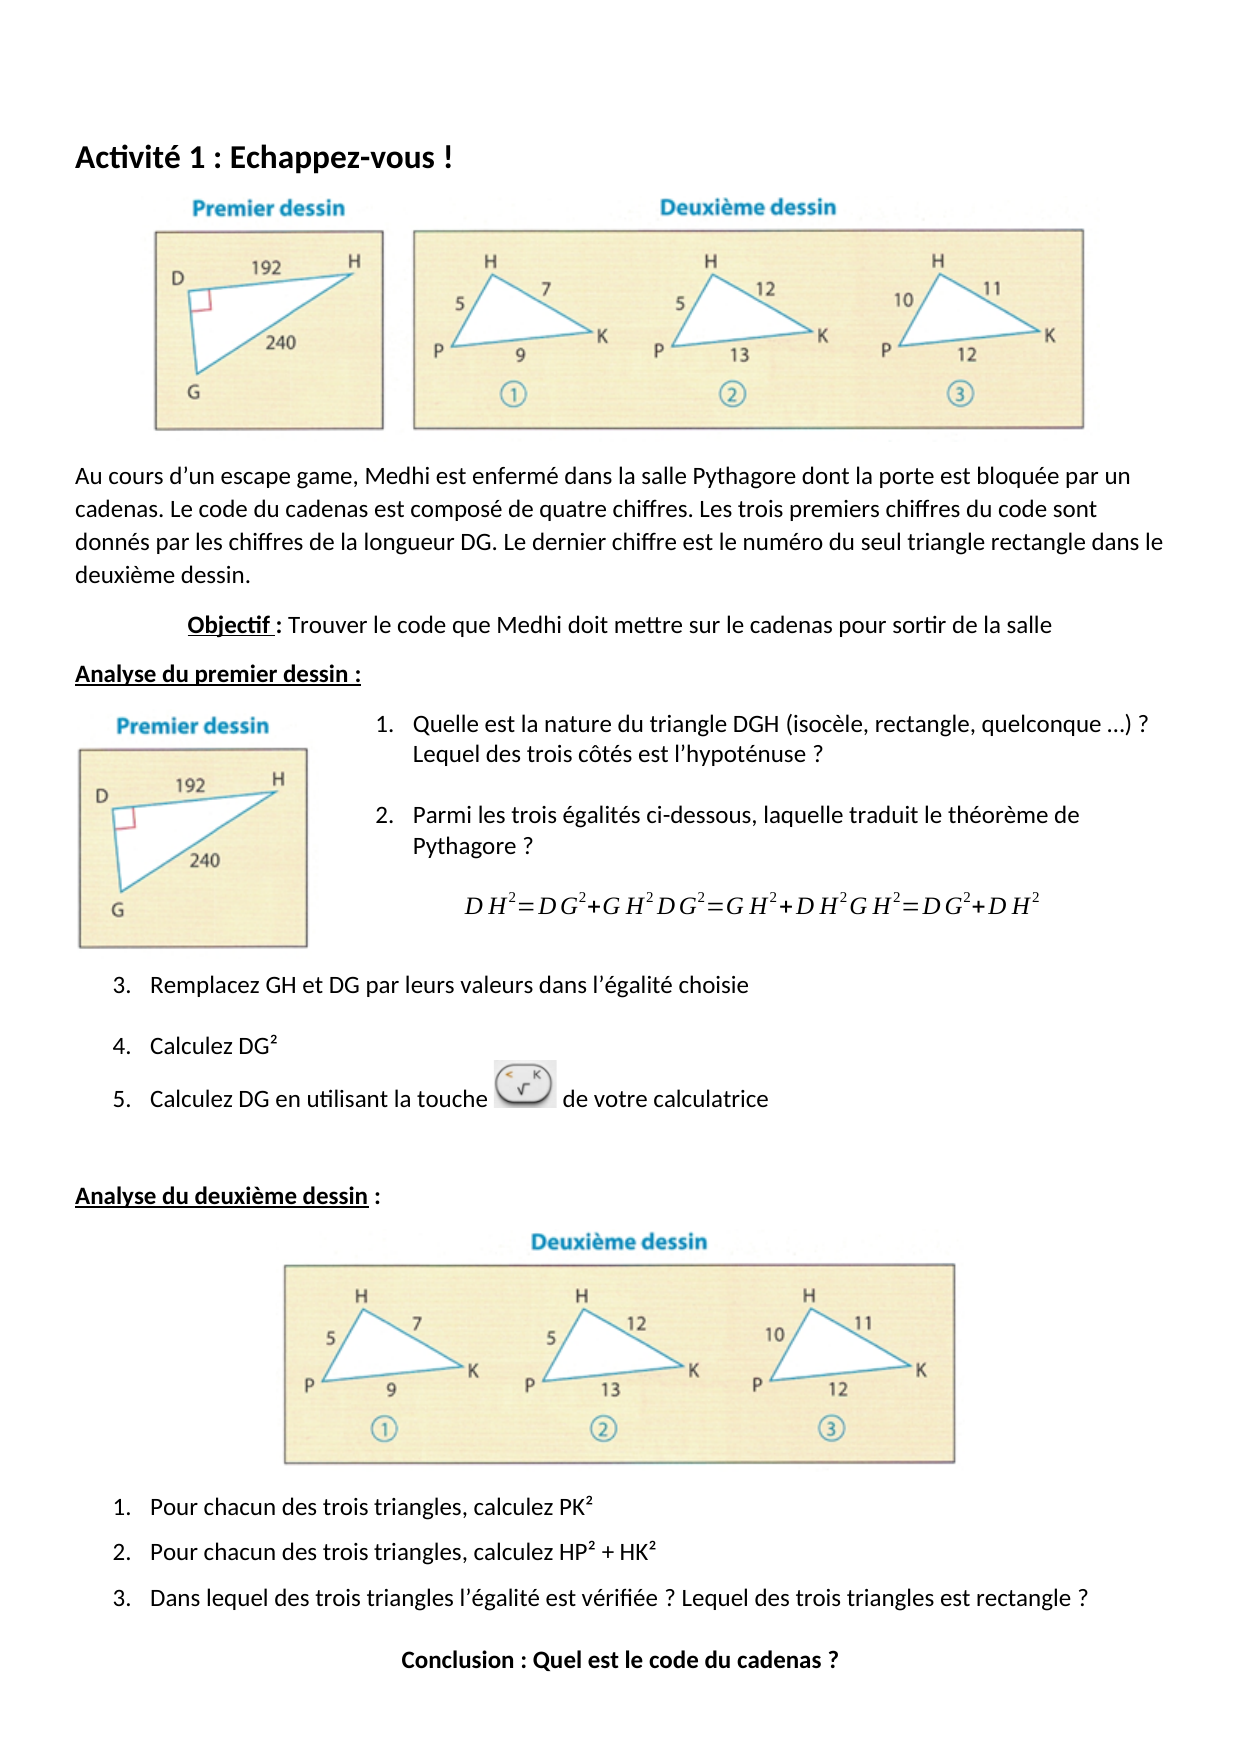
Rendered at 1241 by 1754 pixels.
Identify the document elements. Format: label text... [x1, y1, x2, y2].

text Conclusion : Quel est le code du cadenas ? [75, 1644, 1165, 1675]
text Analyse du premier dessin : [75, 658, 1165, 689]
picture [493, 1060, 557, 1108]
list Calculez DG² [112, 1030, 1165, 1061]
list Quelle est la nature du triangle DGH (isocèle, rectangle, quelconque …) ? Lequel des trois côtés est l’hypoténuse ? [112, 708, 1165, 769]
list Pour chacun des trois triangles, calculez HP² + HK² [112, 1536, 1165, 1567]
list Remplacez GH et DG par leurs valeurs dans l’égalité choisie [112, 969, 1165, 999]
text Analyse du deuxième dessin : [75, 1180, 1165, 1211]
picture [140, 196, 1100, 442]
picture [75, 709, 319, 957]
text Objectif : Trouver le code que Medhi doit mettre sur le cadenas pour sortir de la salle [75, 609, 1165, 639]
list Calculez DG en utilisant la touche de votre calculatrice [112, 1061, 1165, 1114]
list Dans lequel des trois triangles l’égalité est vérifiée ? Lequel des trois triangles est rectangle ? [112, 1582, 1165, 1613]
text Activité 1 : Echappez-vous ! [75, 136, 1165, 176]
list Parmi les trois égalités ci-dessous, laquelle traduit le théorème de Pythagore ? [319, 799, 1165, 861]
list Pour chacun des trois triangles, calculez PK² [112, 1491, 1165, 1521]
picture [275, 1229, 965, 1472]
text Au cours d’un escape game, Medhi est enfermé dans la salle Pythagore dont la porte est bloquée par un cadenas. Le code du cadenas est composé de quatre chiffres. Les trois premiers chiffres du code sont donnés par les chiffres de la longueur DG. Le dernier chiffre est le numéro du seul triangle rectangle dans le deuxième dessin. [75, 460, 1165, 590]
